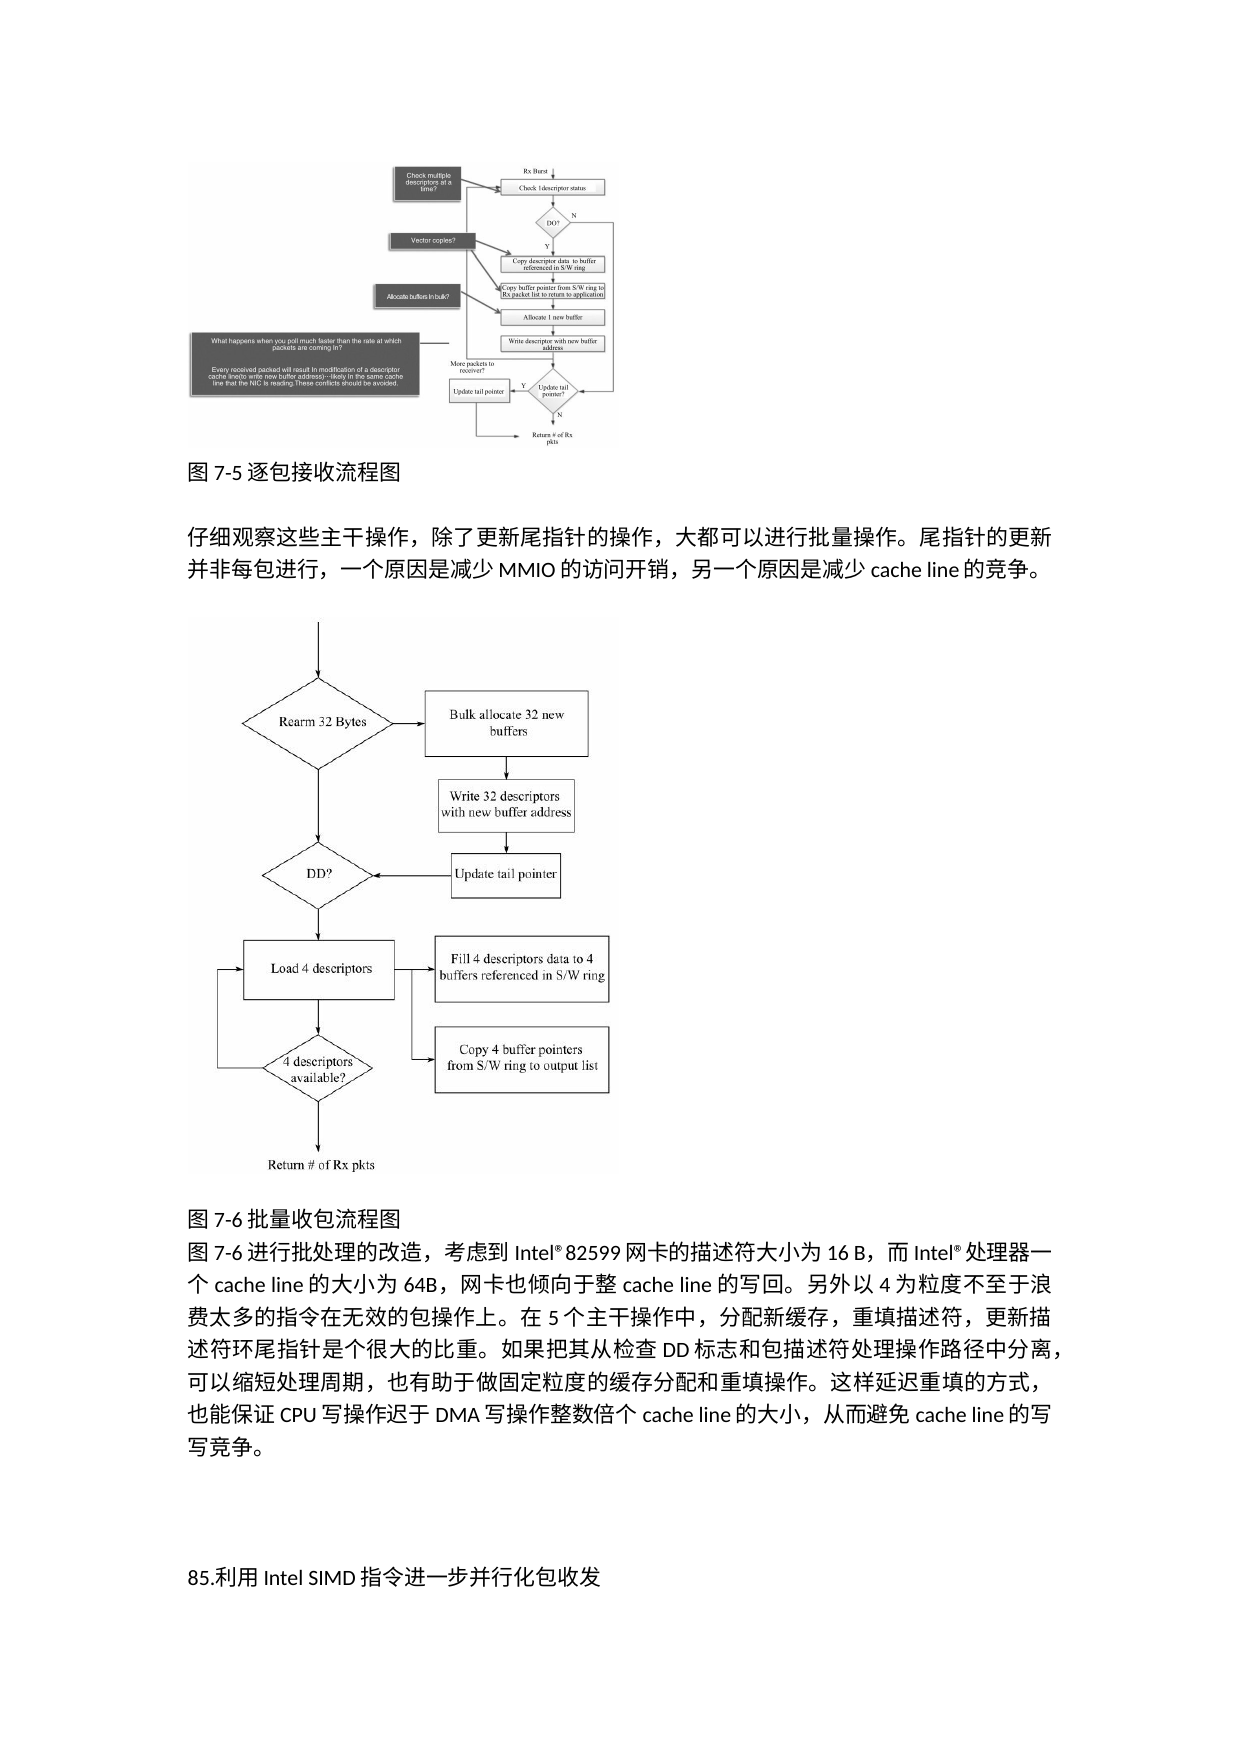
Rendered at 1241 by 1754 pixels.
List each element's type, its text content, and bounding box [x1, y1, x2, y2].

text 图7-6进行批处理的改造，考虑到Intel®82599网卡的描述符大小为16 B，而Intel®处理器一个cache line的大小为64B，网卡也倾向于整cache line的写回。另外以4为粒度不至于浪费太多的指令在无效的包操作上。在5个主干操作中，分配新缓存，重填描述符，更新描述符环尾指针是个很大的比重。如果把其从检查DD标志和包描述符处理操作路径中分离，可以缩短处理周期，也有助于做固定粒度的缓存分配和重填操作。这样延迟重填的方式，也能保证CPU写操作迟于DMA写操作整数倍个cache line的大小，从而避免cache line的写写竞争。 [187, 1234, 1053, 1462]
text 图7-5 逐包接收流程图 [187, 454, 1053, 487]
text 85.利用Intel SIMD指令进一步并行化包收发 [187, 1559, 1053, 1592]
text 图7-6 批量收包流程图 [187, 1202, 1053, 1234]
text 仔细观察这些主干操作，除了更新尾指针的操作，大都可以进行批量操作。尾指针的更新并非每包进行，一个原因是减少MMIO的访问开销，另一个原因是减少cache line的竞争。 [187, 519, 1053, 584]
picture [187, 162, 619, 448]
picture [187, 617, 619, 1174]
